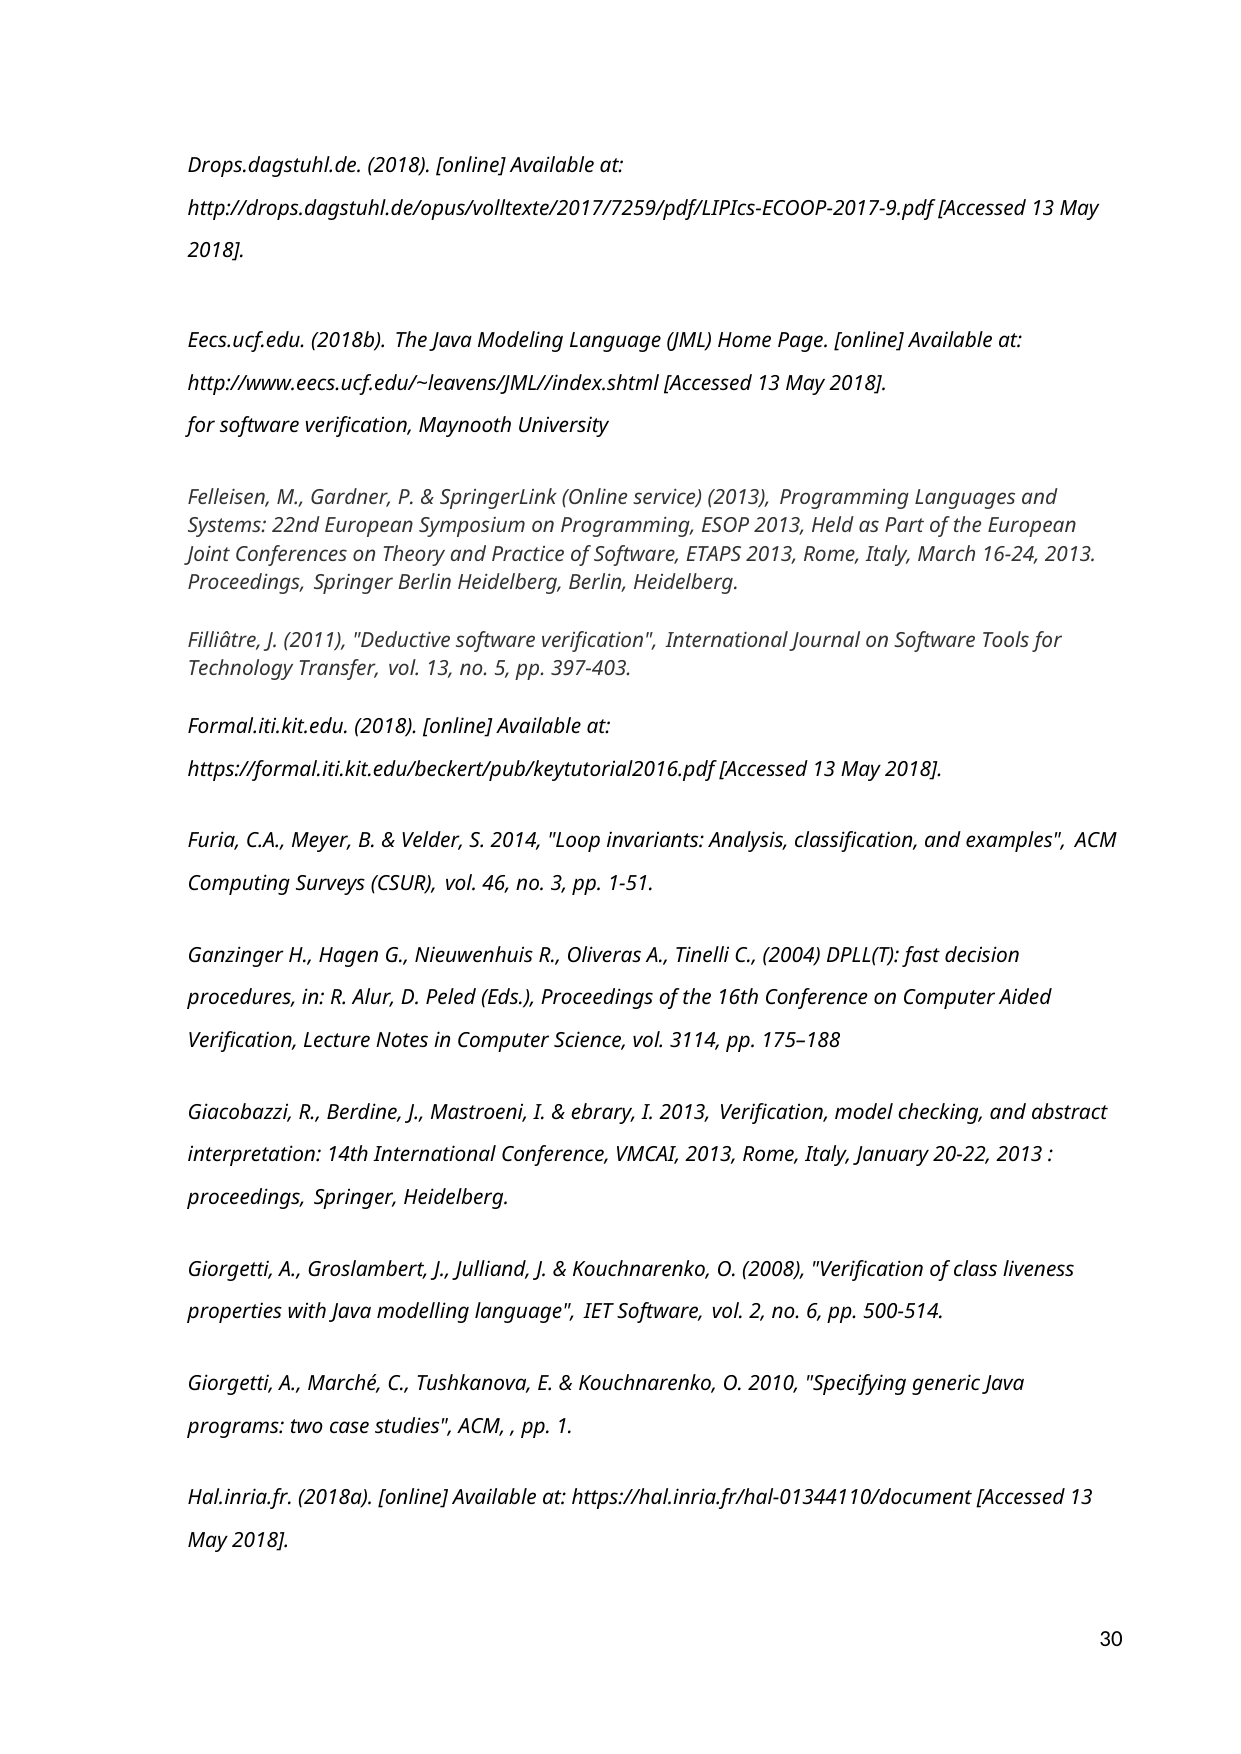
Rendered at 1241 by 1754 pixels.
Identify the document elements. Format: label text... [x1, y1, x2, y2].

subtitle Eecs.ucf.edu. (2018b). The Java Modeling Language (JML) Home Page. [online] Available at: http://www.eecs.ucf.edu/~leavens/JML//index.shtml [Accessed 13 May 2018]. [187, 325, 1122, 396]
text Giorgetti, A., Marché, C., Tushkanova, E. & Kouchnarenko, O. 2010, "Specifying generic Java programs: two case studies", ACM, , pp. 1. [187, 1368, 1122, 1439]
subtitle Hal.inria.fr. (2018a). [online] Available at: https://hal.inria.fr/hal-01344110/document [Accessed 13 May 2018]. [187, 1482, 1122, 1553]
text Furia, C.A., Meyer, B. & Velder, S. 2014, "Loop invariants: Analysis, classification, and examples", ACM Computing Surveys (CSUR), vol. 46, no. 3, pp. 1-51. [187, 825, 1122, 896]
text Giacobazzi, R., Berdine, J., Mastroeni, I. & ebrary, I. 2013, Verification, model checking, and abstract interpretation: 14th International Conference, VMCAI, 2013, Rome, Italy, January 20-22, 2013 : proceedings, Springer, Heidelberg. [187, 1097, 1122, 1210]
text Ganzinger H., Hagen G., Nieuwenhuis R., Oliveras A., Tinelli C., (2004) DPLL(T): fast decision procedures, in: R. Alur, D. Peled (Eds.), Proceedings of the 16th Conference on Computer Aided Verification, Lecture Notes in Computer Science, vol. 3114, pp. 175–188 [187, 940, 1122, 1053]
text Felleisen, M., Gardner, P. & SpringerLink (Online service) (2013), Programming Languages and Systems: 22nd European Symposium on Programming, ESOP 2013, Held as Part of the European Joint Conferences on Theory and Practice of Software, ETAPS 2013, Rome, Italy, March 16-24, 2013. Proceedings, Springer Berlin Heidelberg, Berlin, Heidelberg. [187, 482, 1122, 596]
subtitle Drops.dagstuhl.de. (2018). [online] Available at: http://drops.dagstuhl.de/opus/volltexte/2017/7259/pdf/LIPIcs-ECOOP-2017-9.pdf [Accessed 13 May 2018]. [187, 150, 1122, 264]
text Filliâtre, J. (2011), "Deductive software verification", International Journal on Software Tools for Technology Transfer, vol. 13, no. 5, pp. 397-403. [187, 625, 1122, 682]
text for software verification, Maynooth University [187, 410, 1122, 439]
subtitle Formal.iti.kit.edu. (2018). [online] Available at: https://formal.iti.kit.edu/beckert/pub/keytutorial2016.pdf [Accessed 13 May 2018]. [187, 711, 1122, 782]
text Giorgetti, A., Groslambert, J., Julliand, J. & Kouchnarenko, O. (2008), "Verification of class liveness properties with Java modelling language", IET Software, vol. 2, no. 6, pp. 500-514. [187, 1254, 1122, 1325]
